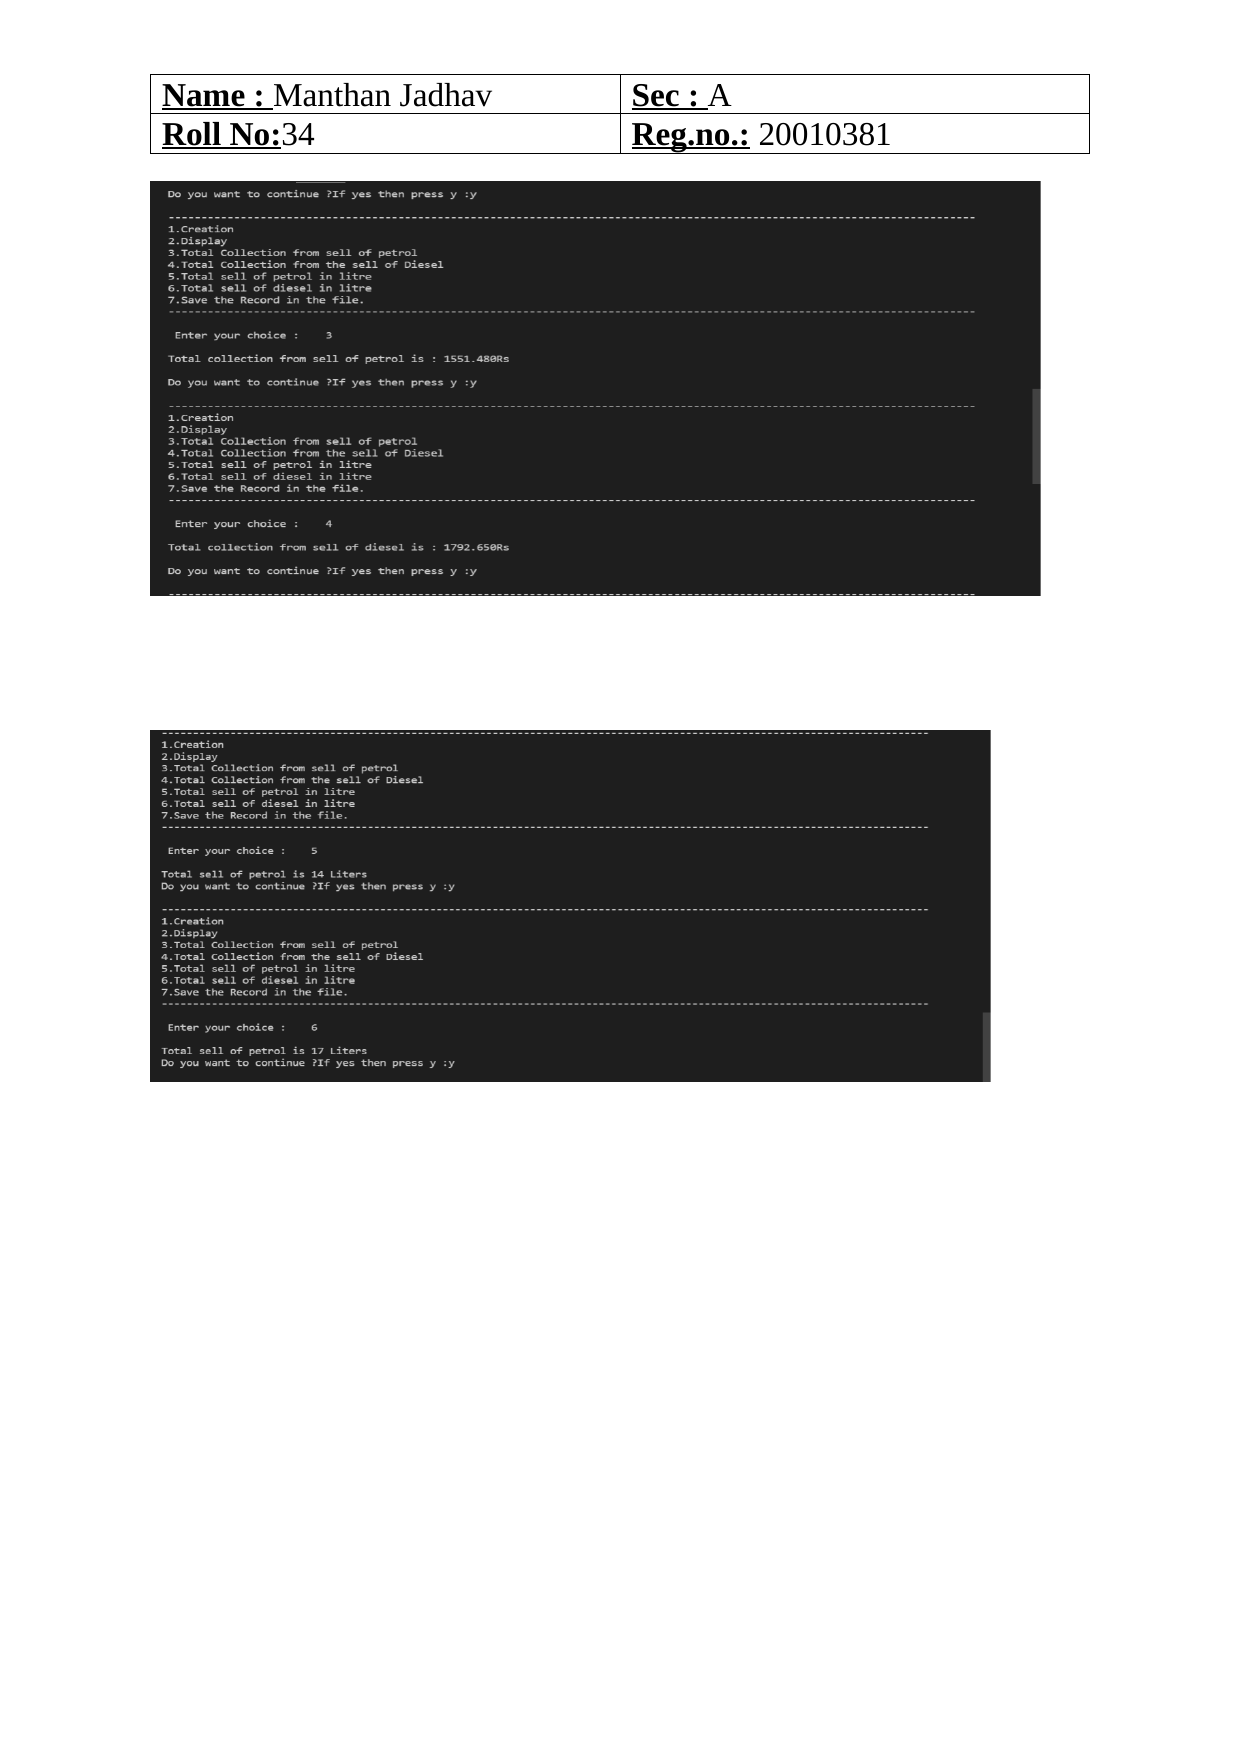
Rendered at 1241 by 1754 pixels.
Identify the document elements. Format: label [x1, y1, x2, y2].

picture [150, 730, 991, 1082]
picture [150, 181, 1041, 596]
